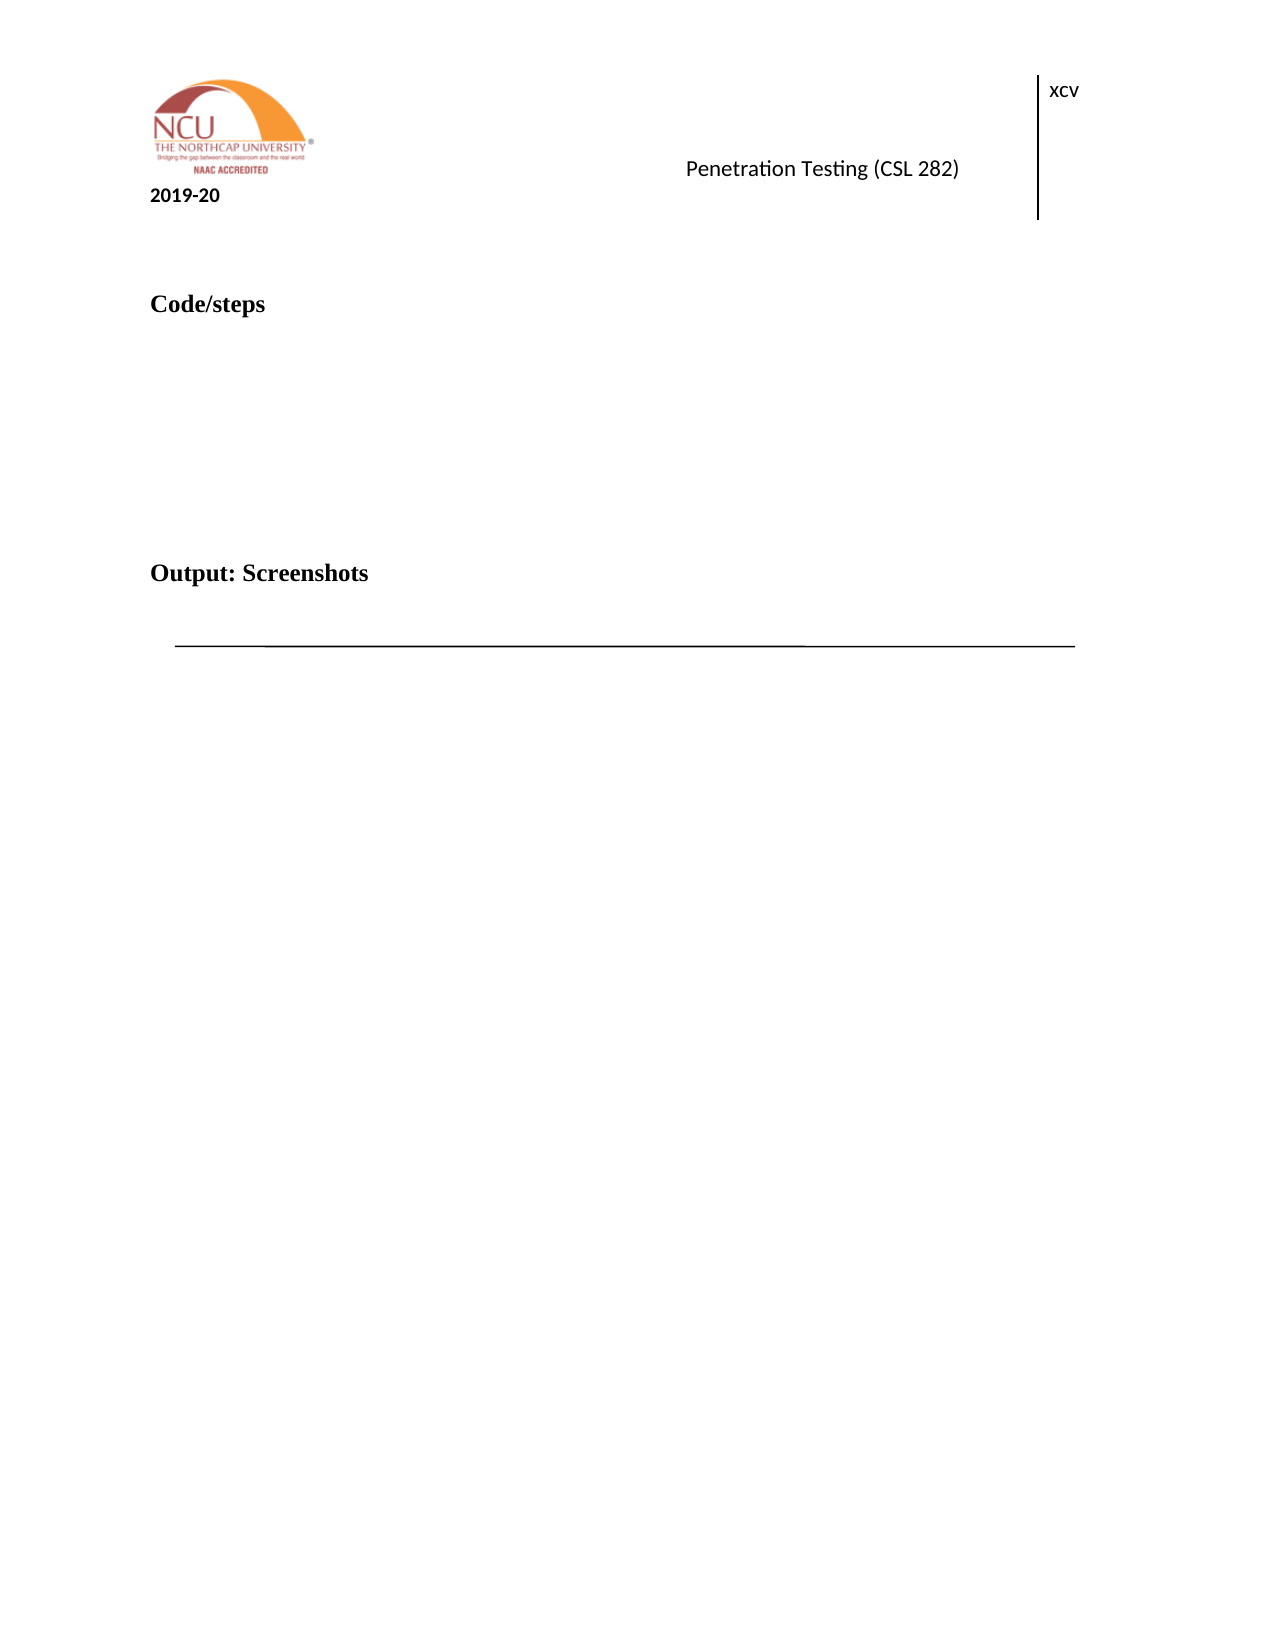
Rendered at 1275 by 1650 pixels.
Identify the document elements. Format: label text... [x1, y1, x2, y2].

text Output: Screenshots [150, 558, 1122, 587]
text Code/steps [150, 289, 1122, 318]
picture [150, 75, 314, 177]
